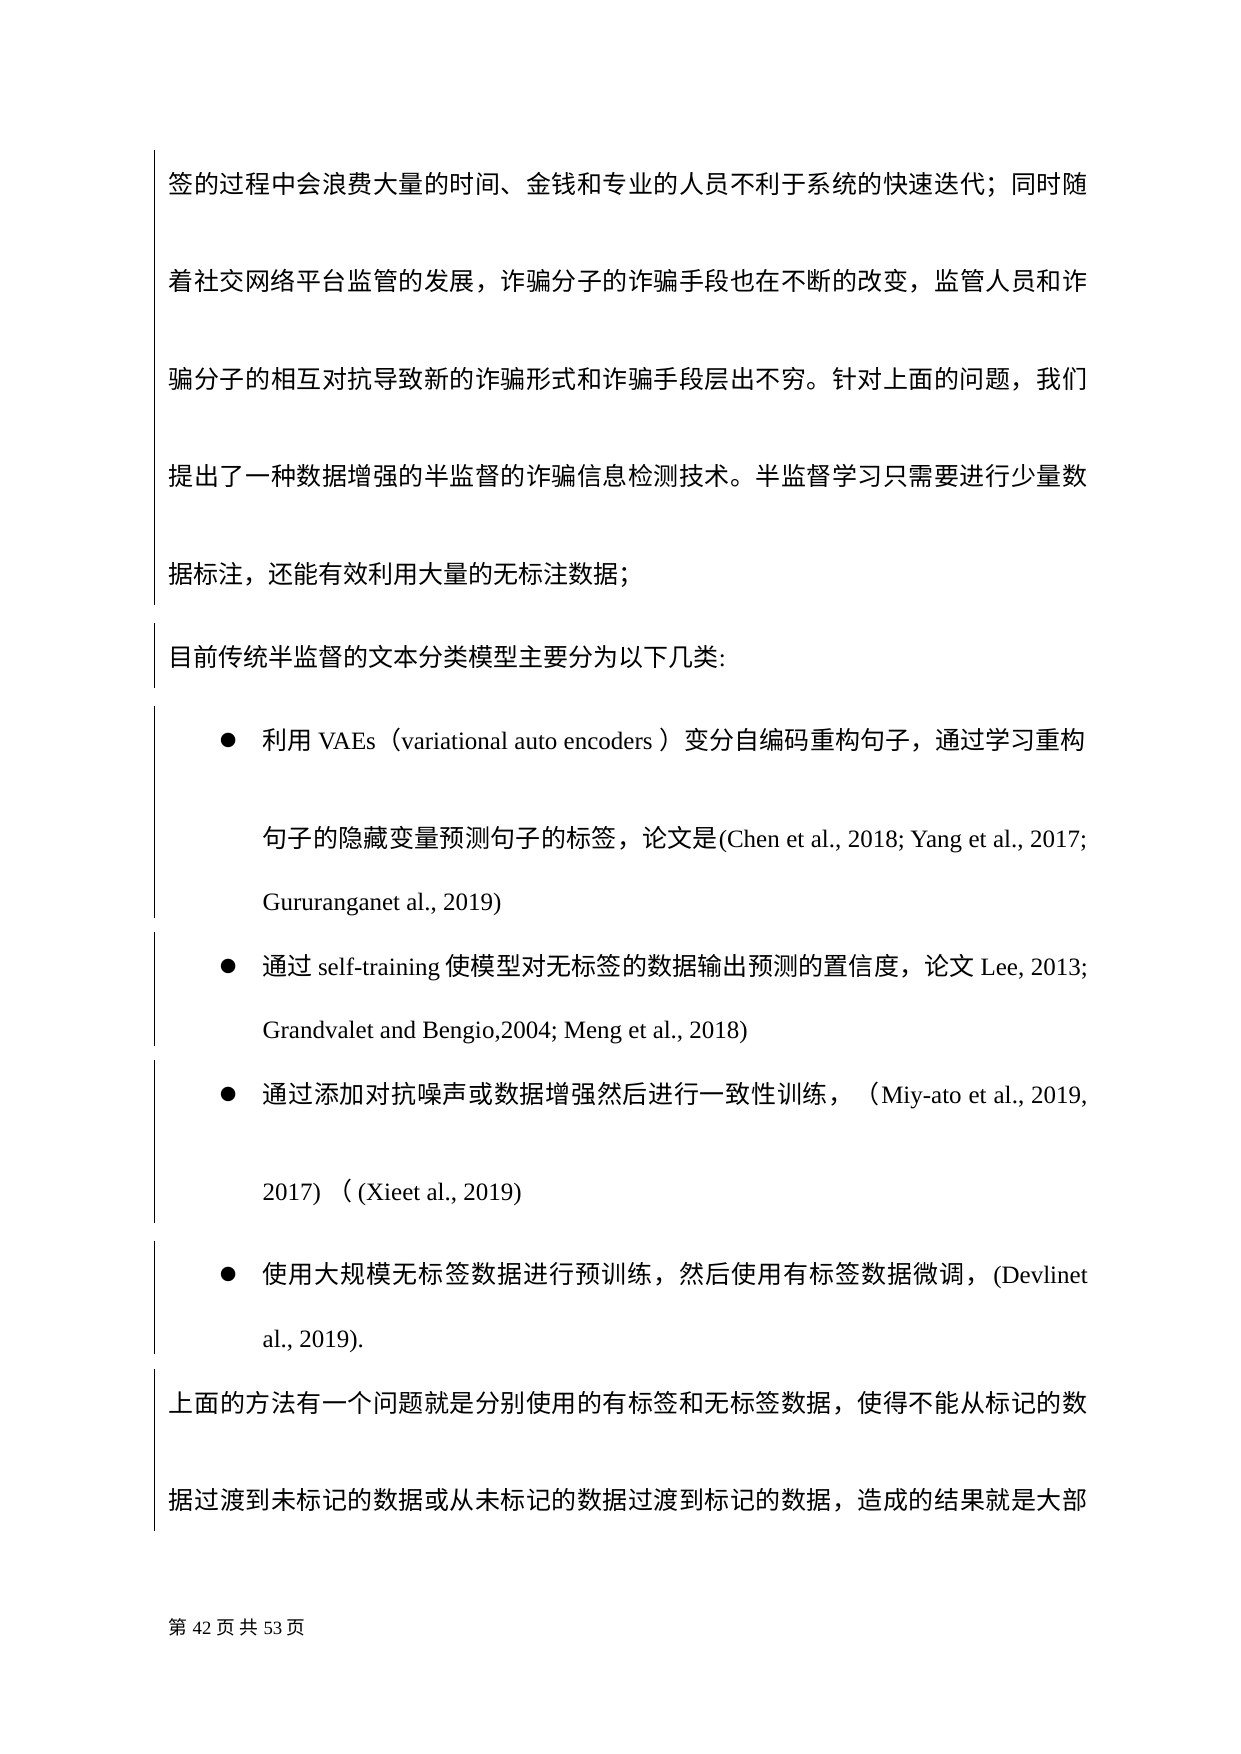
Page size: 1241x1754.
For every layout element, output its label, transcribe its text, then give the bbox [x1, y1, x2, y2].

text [169, 1369, 1087, 1531]
list 通过self-training使模型对无标签的数据输出预测的置信度，论文Lee, 2013; Grandvalet and Bengio,2004; Meng et al., 2018) [219, 932, 1087, 1046]
list 利用VAEs（variational auto encoders ）变分自编码重构句子，通过学习重构句子的隐藏变量预测句子的标签，论文是(Chen et al., 2018; Yang et al., 2017; Gururanganet al., 2019) [219, 706, 1087, 917]
list 使用大规模无标签数据进行预训练，然后使用有标签数据微调，(Devlinet al., 2019). [219, 1241, 1087, 1354]
list 通过添加对抗噪声或数据增强然后进行一致性训练，（Miy-ato et al., 2019, 2017) （ (Xieet al., 2019) [219, 1060, 1087, 1222]
text 目前传统半监督的文本分类模型主要分为以下几类: [169, 623, 1087, 688]
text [169, 150, 1087, 605]
